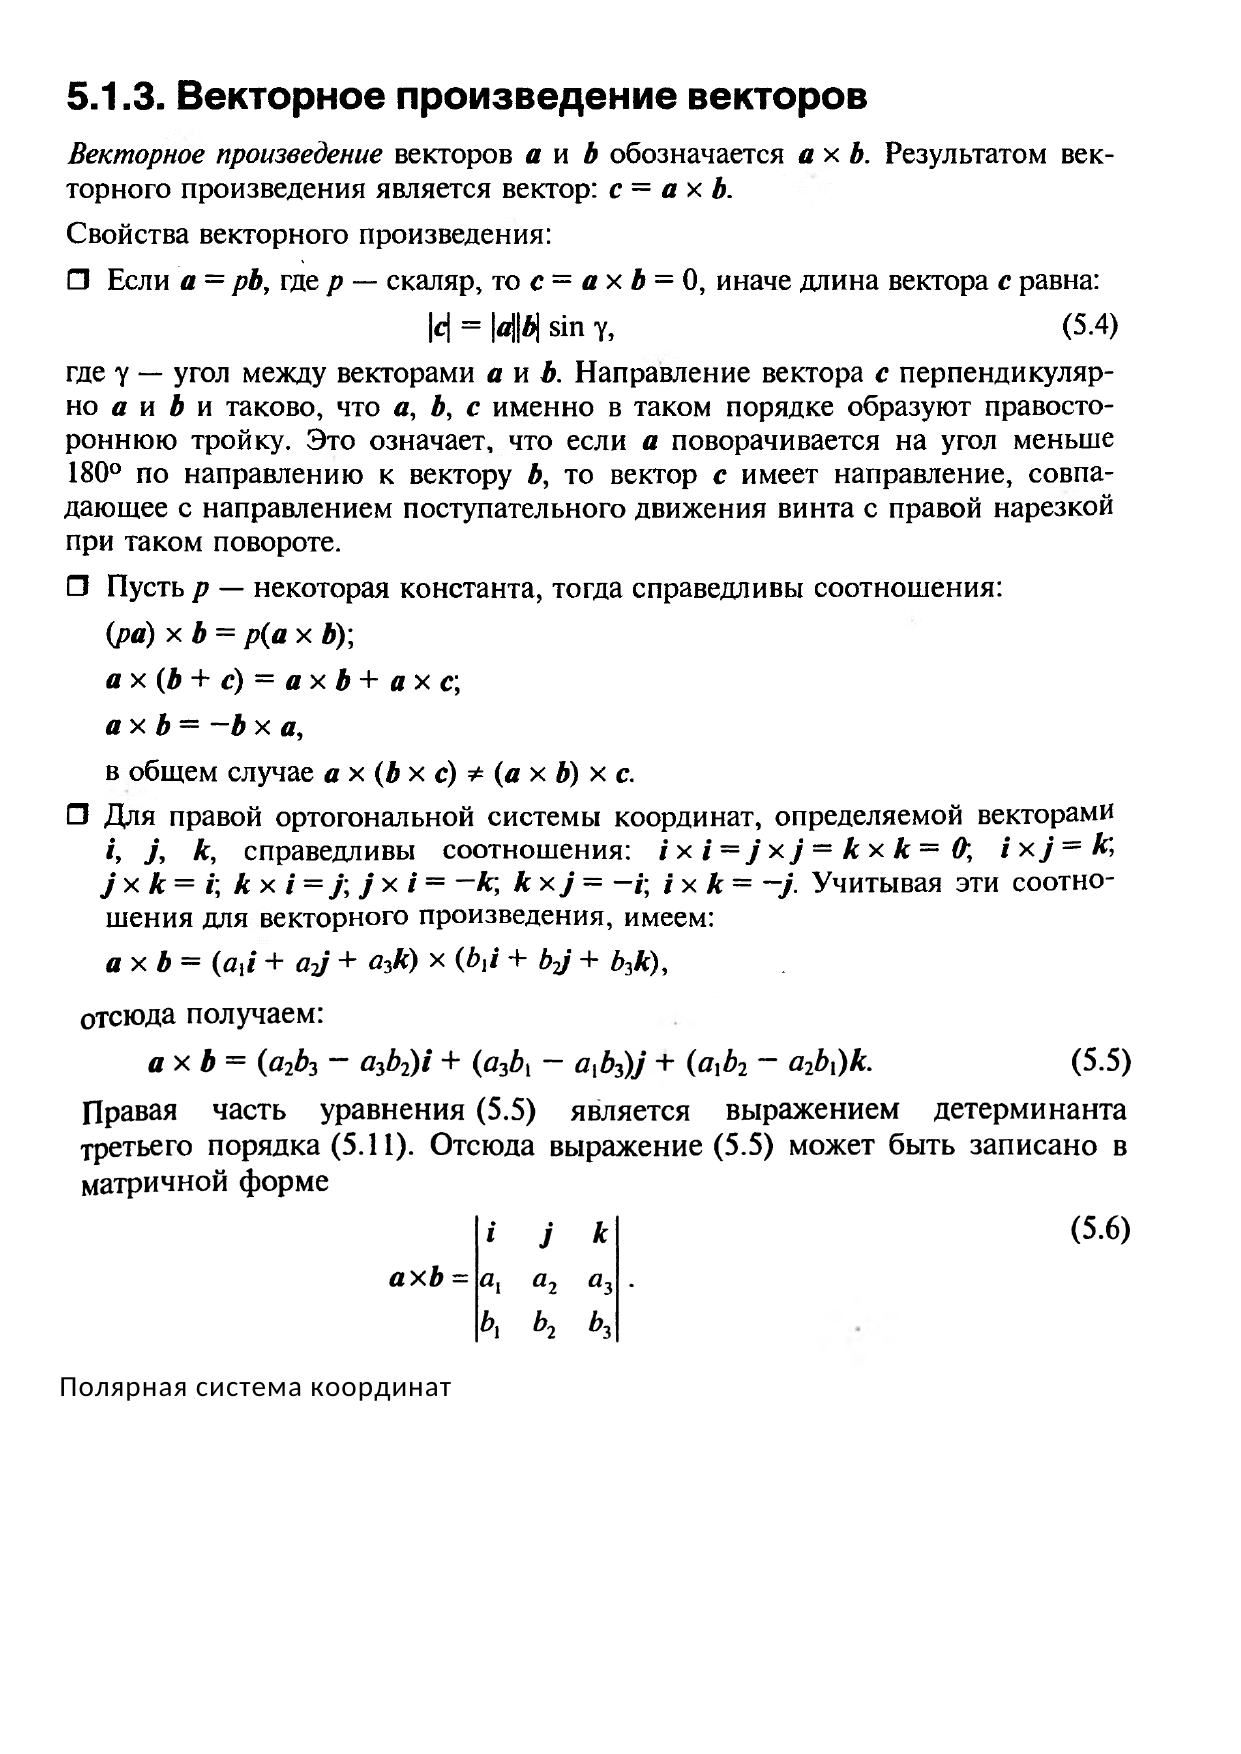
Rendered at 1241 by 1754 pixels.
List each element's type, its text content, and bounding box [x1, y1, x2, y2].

text Полярная система координат [59, 1368, 1181, 1404]
picture [59, 59, 1168, 1369]
